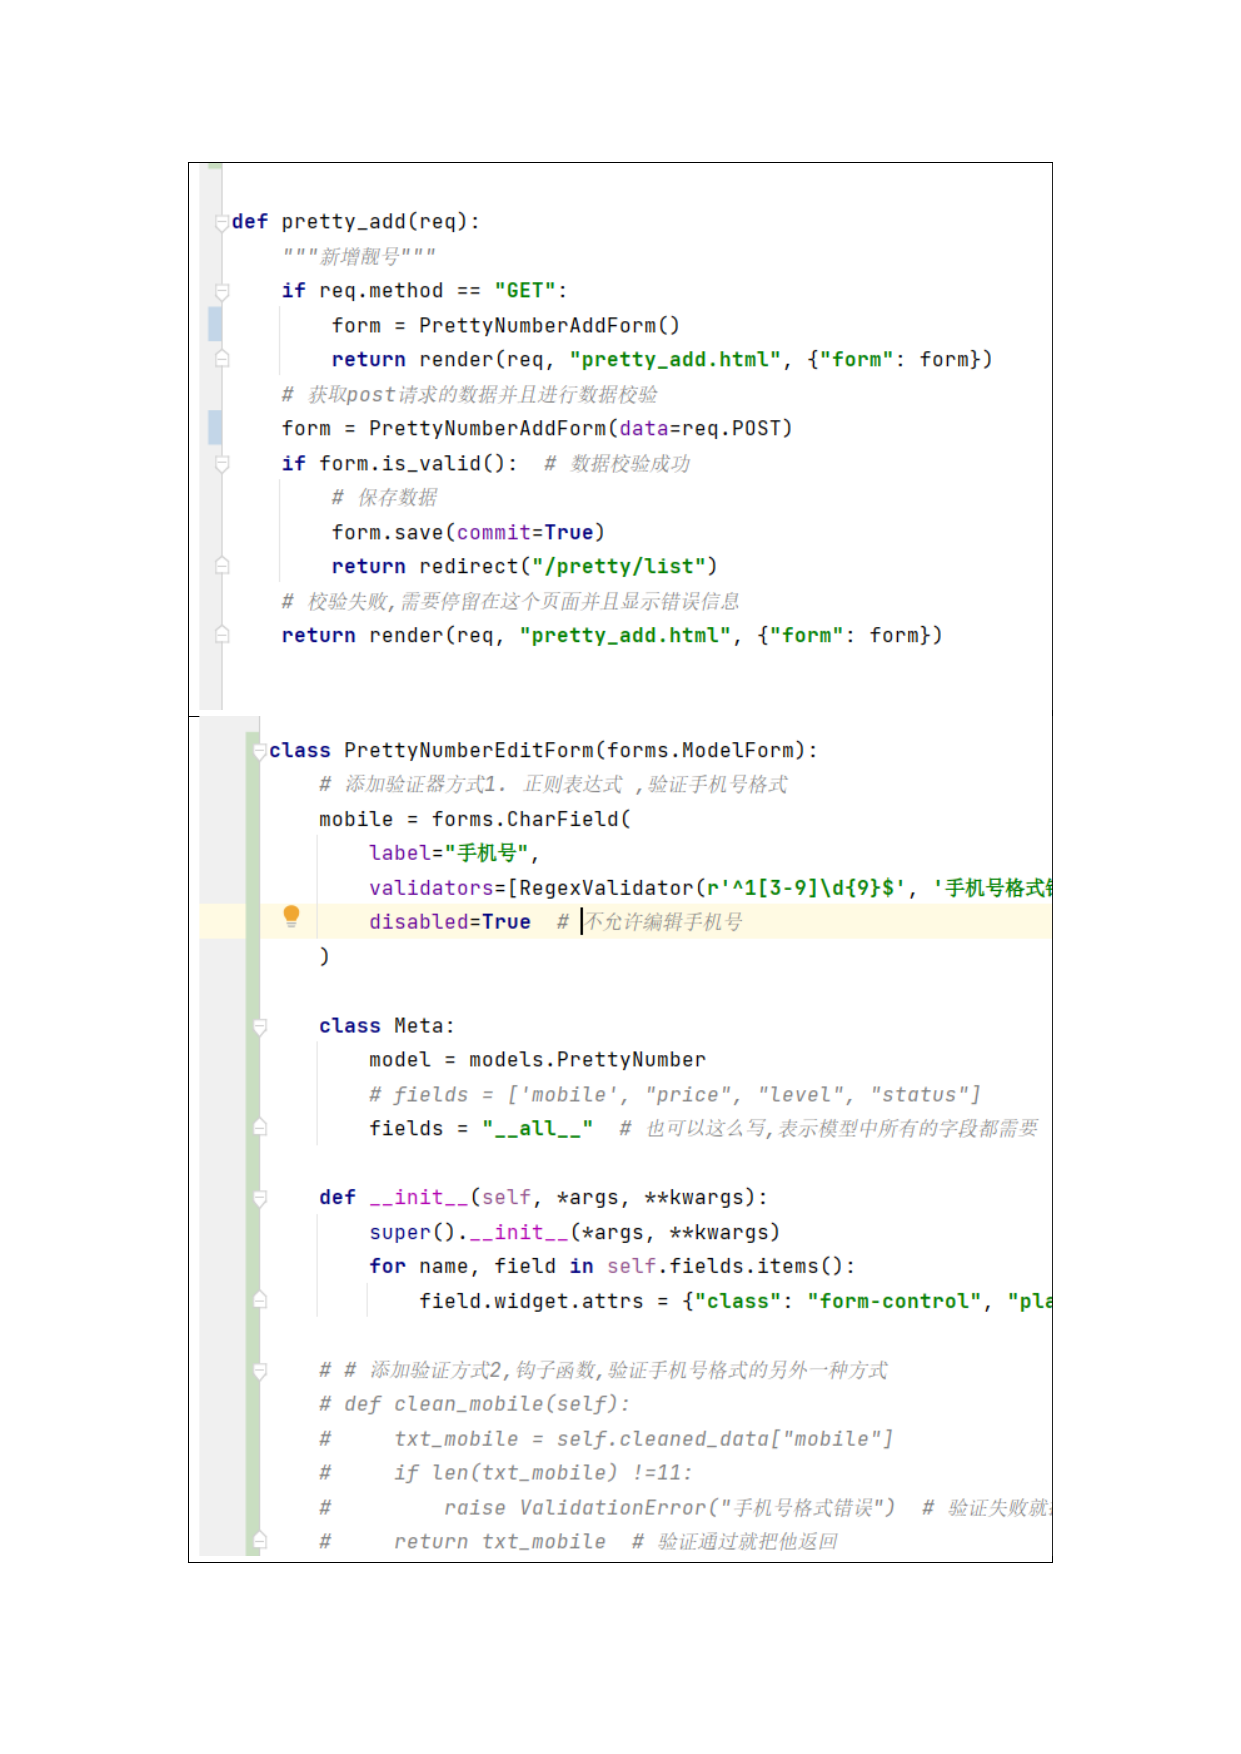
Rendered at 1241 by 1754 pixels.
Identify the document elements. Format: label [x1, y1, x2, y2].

picture [199, 716, 1053, 1556]
table_cell [189, 163, 1052, 716]
table_cell [189, 717, 1052, 1562]
picture [199, 163, 1053, 710]
